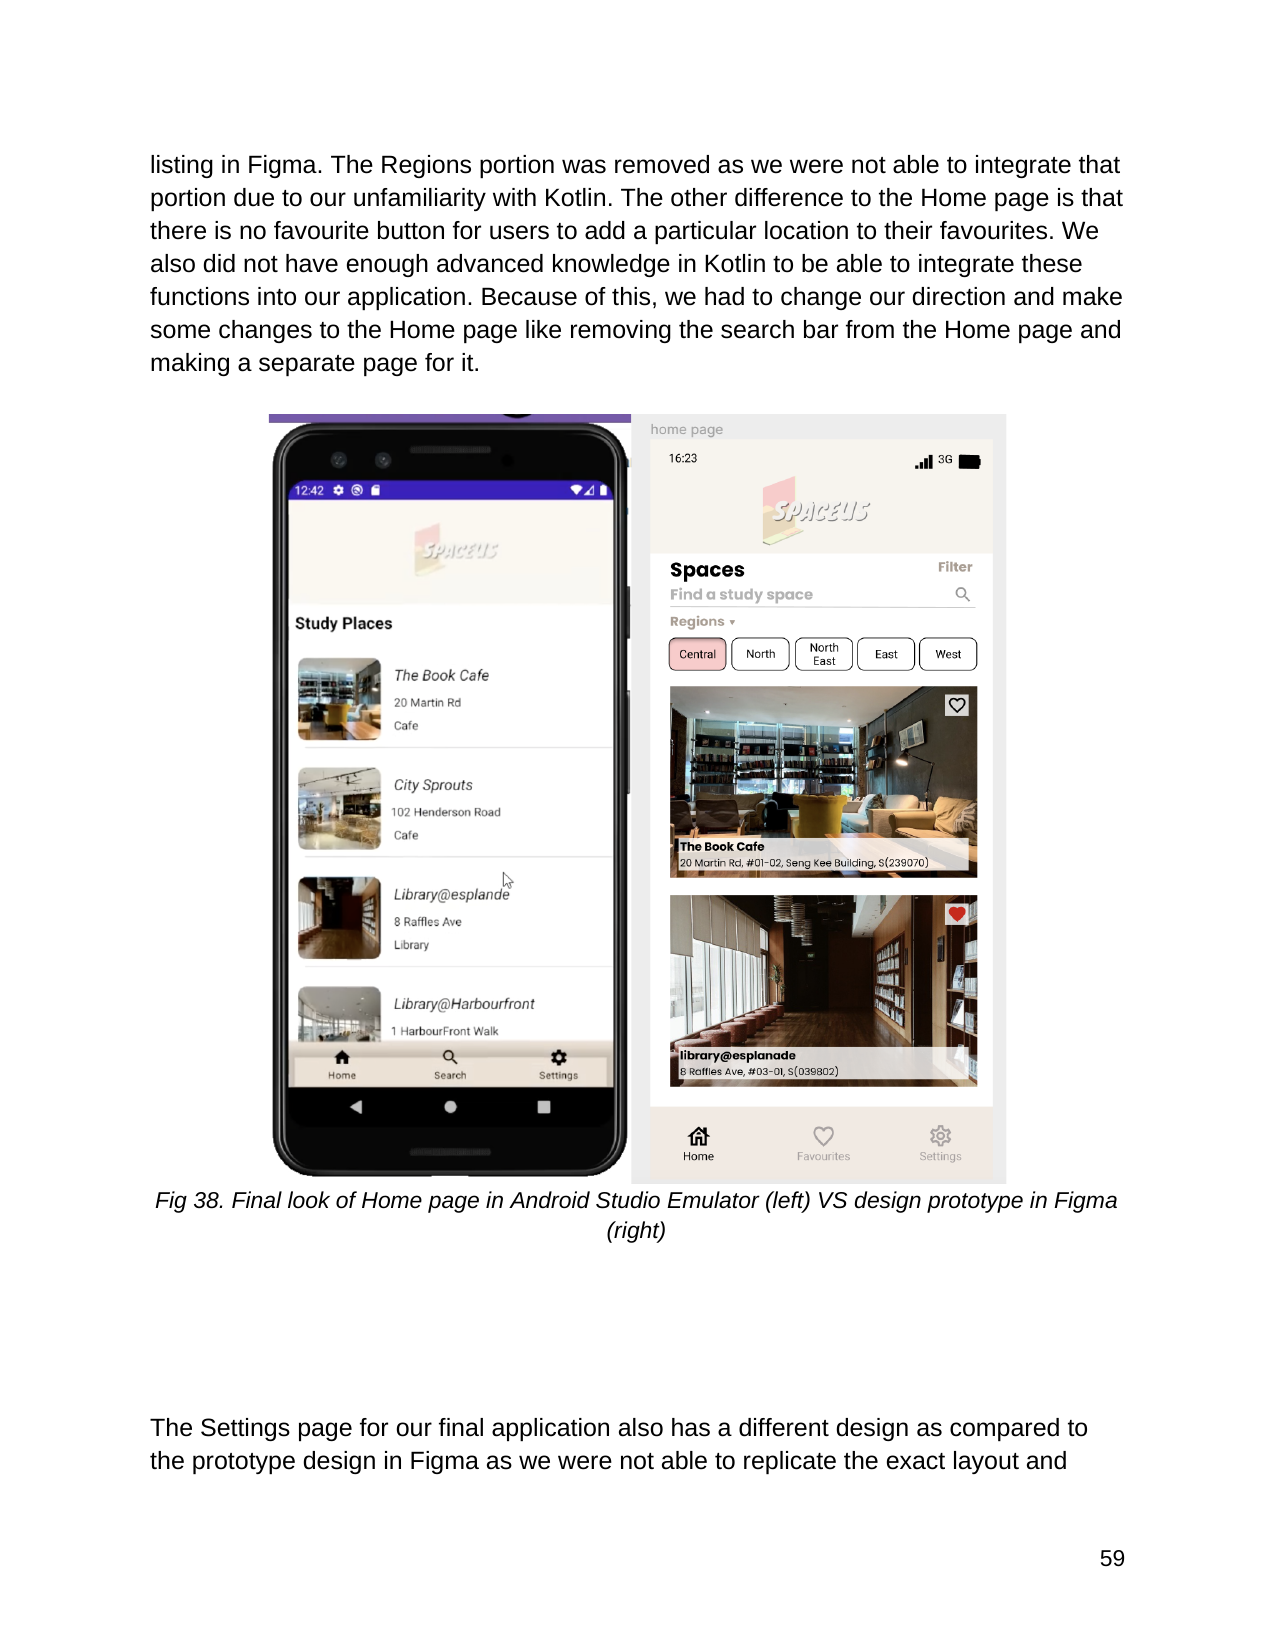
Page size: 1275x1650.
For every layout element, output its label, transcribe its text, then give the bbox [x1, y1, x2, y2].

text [150, 1413, 1125, 1474]
text Fig 38. Final look of Home page in Android Studio Emulator (left) VS design prototype in Figma (right) [150, 1187, 1125, 1244]
picture [268, 414, 1007, 1184]
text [150, 150, 1125, 377]
